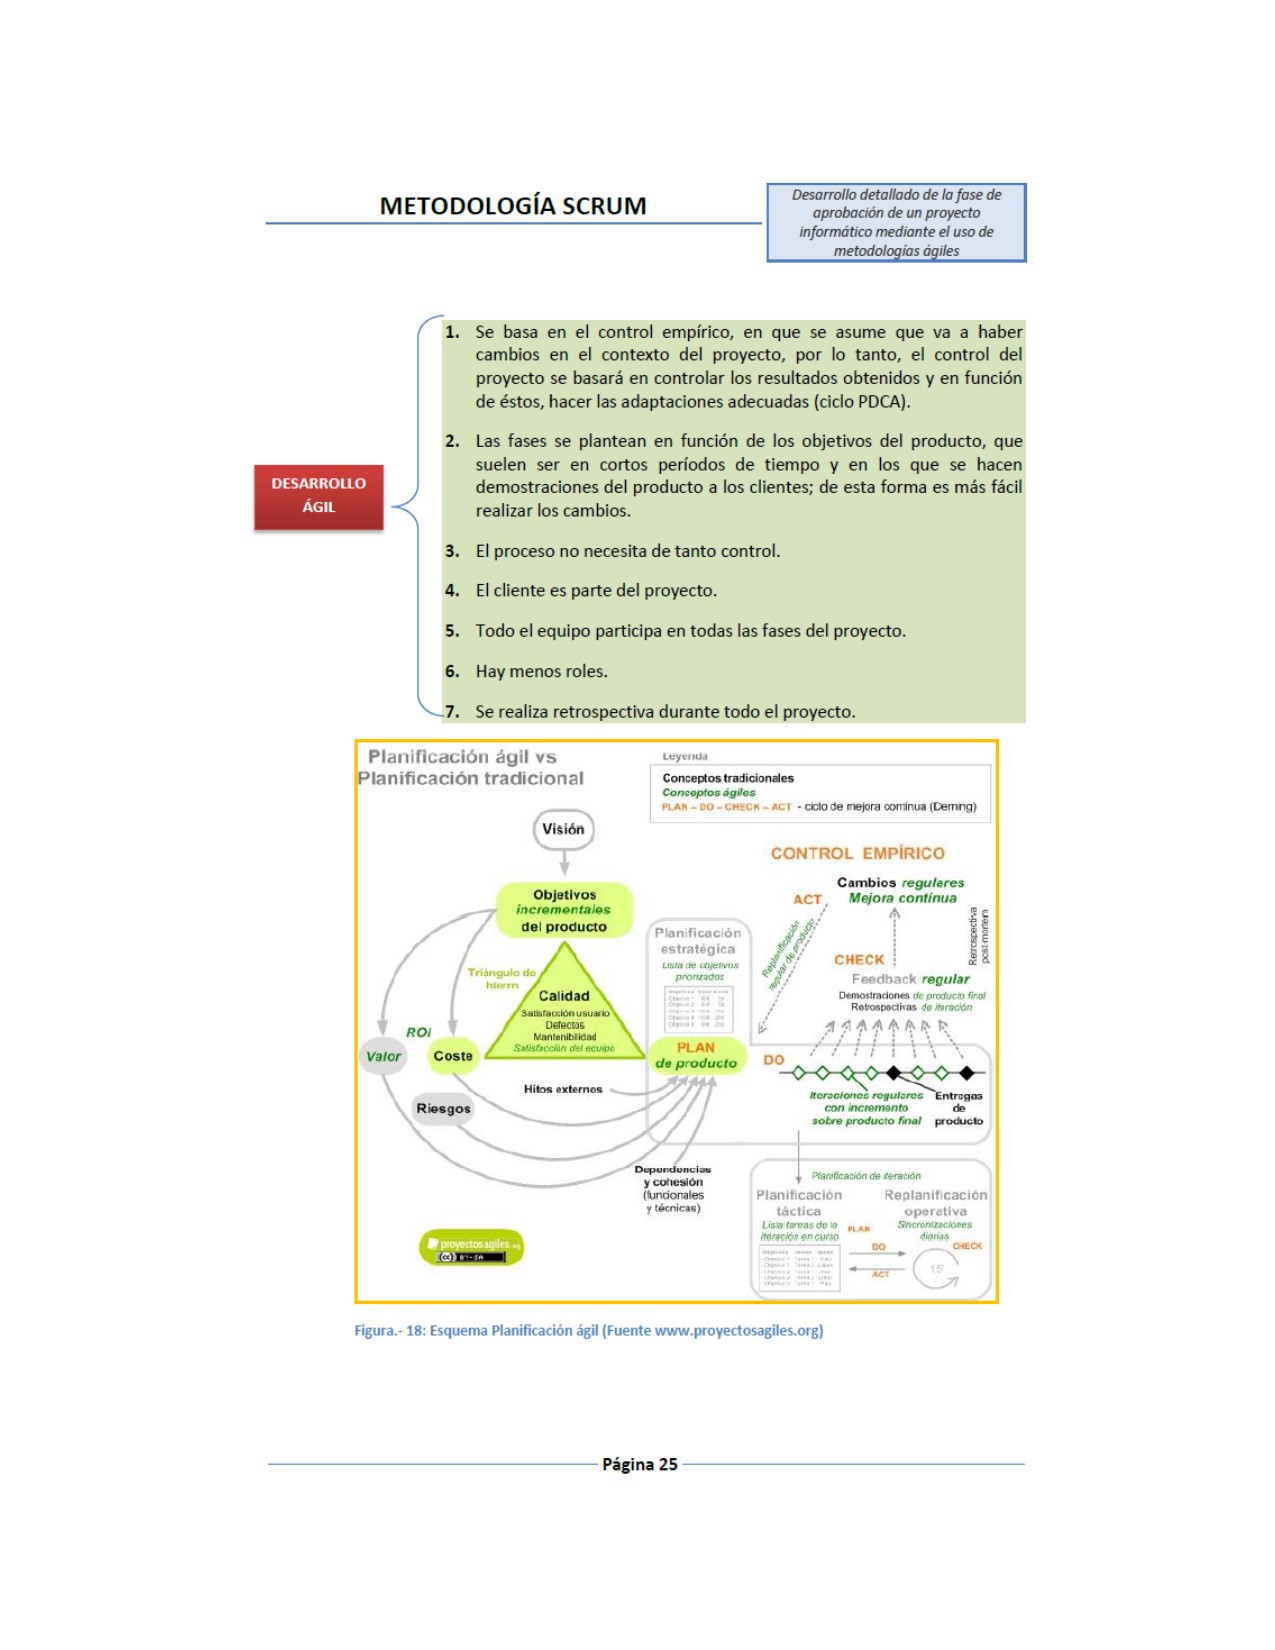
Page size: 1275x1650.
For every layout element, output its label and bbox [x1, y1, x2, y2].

picture [177, 147, 1062, 1503]
